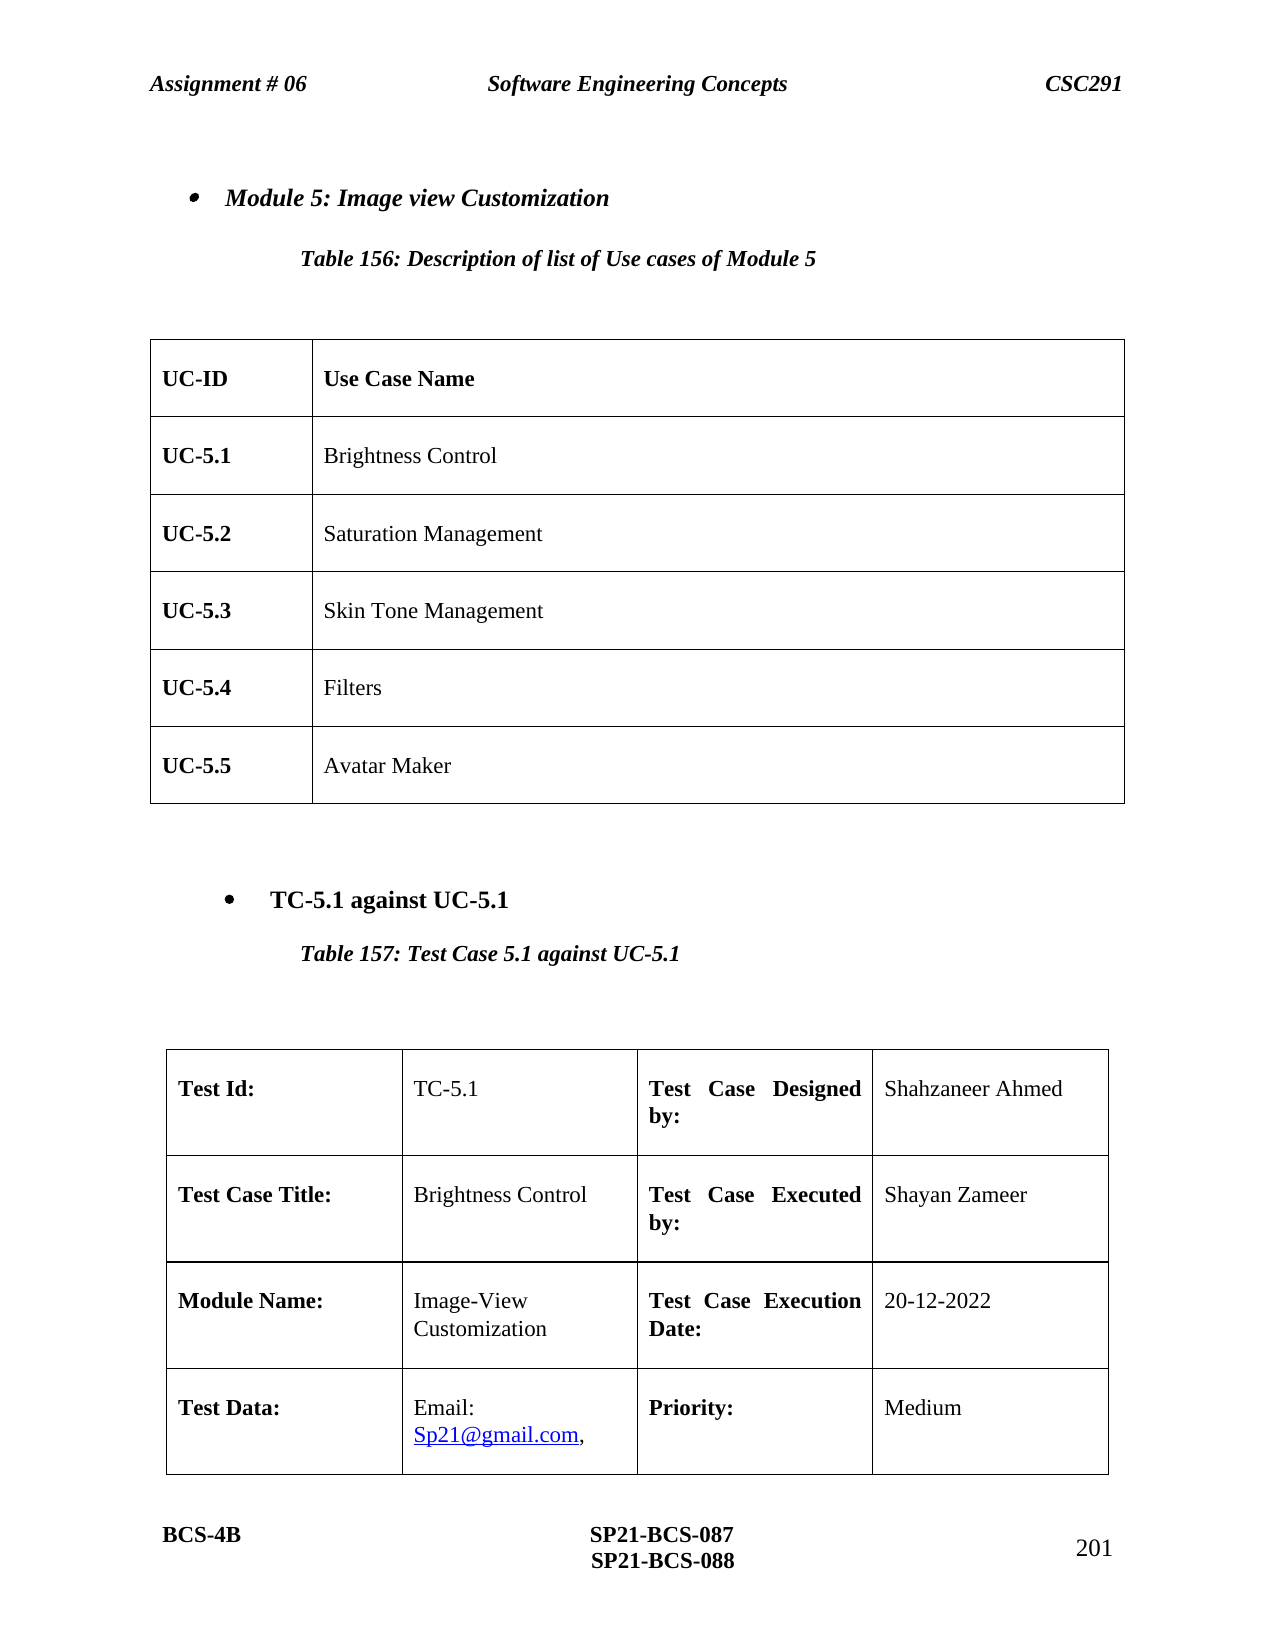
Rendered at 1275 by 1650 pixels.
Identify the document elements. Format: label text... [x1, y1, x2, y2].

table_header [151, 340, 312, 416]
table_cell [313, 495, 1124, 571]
list TC-5.1 against UC-5.1 [225, 885, 1125, 913]
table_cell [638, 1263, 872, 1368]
text Table 156: Description of list of Use cases of Module 5 [225, 244, 1125, 271]
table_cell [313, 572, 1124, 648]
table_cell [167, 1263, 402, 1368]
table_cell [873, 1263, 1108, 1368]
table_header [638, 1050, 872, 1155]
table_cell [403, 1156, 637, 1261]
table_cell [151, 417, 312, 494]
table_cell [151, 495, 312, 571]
text Table 157: Test Case 5.1 against UC-5.1 [225, 940, 1125, 966]
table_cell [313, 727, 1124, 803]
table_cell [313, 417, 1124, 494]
list Module 5: Image view Customization [178, 183, 1125, 212]
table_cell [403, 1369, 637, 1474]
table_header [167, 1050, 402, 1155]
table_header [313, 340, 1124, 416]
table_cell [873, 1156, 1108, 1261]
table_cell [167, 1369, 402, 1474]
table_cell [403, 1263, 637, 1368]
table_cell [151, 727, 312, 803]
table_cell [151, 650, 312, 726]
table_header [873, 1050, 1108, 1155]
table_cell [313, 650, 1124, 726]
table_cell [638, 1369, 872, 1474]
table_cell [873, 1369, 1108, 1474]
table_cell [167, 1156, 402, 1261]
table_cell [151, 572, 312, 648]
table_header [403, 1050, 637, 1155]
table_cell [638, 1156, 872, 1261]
